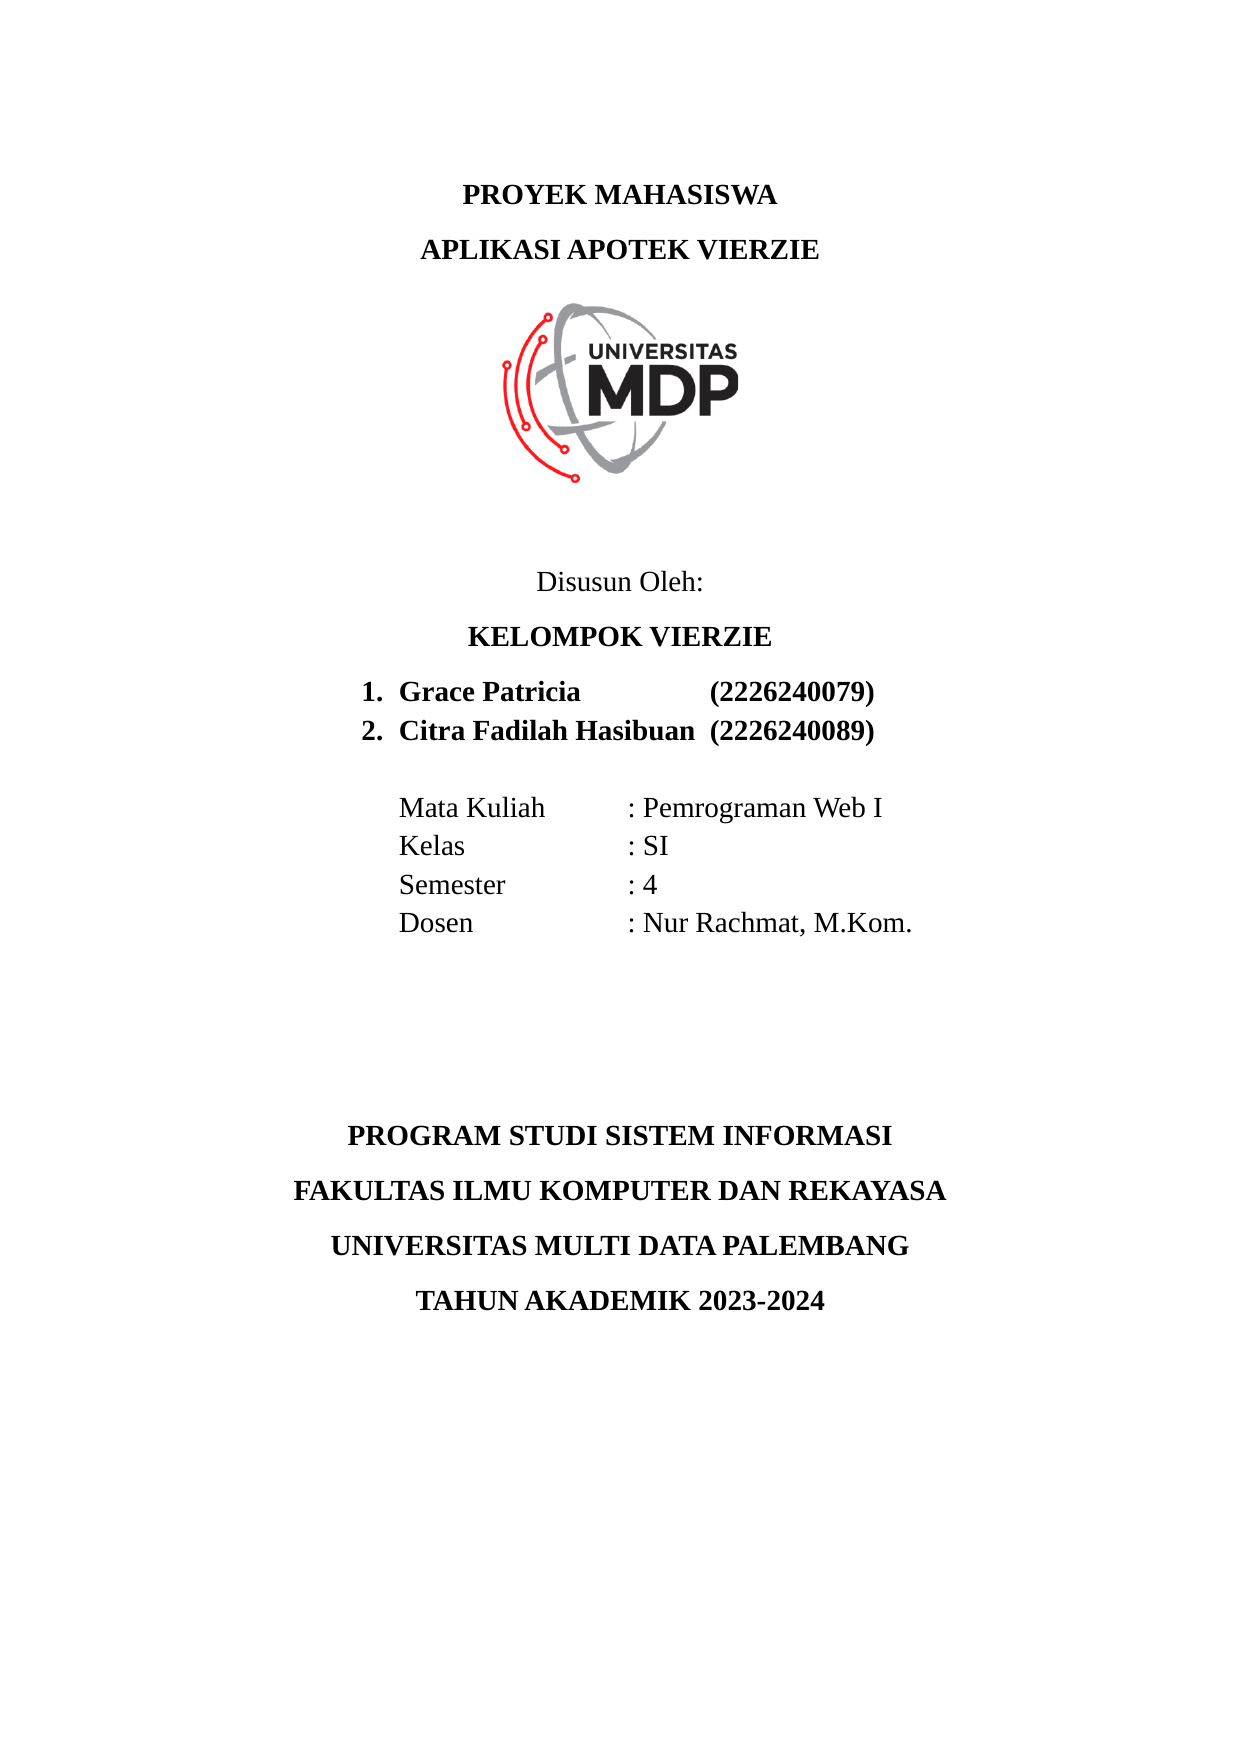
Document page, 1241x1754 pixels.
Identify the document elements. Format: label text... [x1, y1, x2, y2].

picture [502, 302, 739, 483]
text APLIKASI APOTEK VIERZIE [177, 232, 1063, 266]
list Dosen : Nur Rachmat, M.Kom. [399, 905, 1063, 939]
text TAHUN AKADEMIK 2023-2024 [177, 1283, 1063, 1317]
text KELOMPOK VIERZIE [177, 619, 1063, 652]
list Mata Kuliah : Pemrograman Web I [399, 790, 1063, 823]
text UNIVERSITAS MULTI DATA PALEMBANG [177, 1228, 1063, 1262]
text FAKULTAS ILMU KOMPUTER DAN REKAYASA [177, 1173, 1063, 1207]
list Grace Patricia (2226240079) [361, 674, 1063, 708]
list Kelas : SI [399, 828, 1063, 862]
text Disusun Oleh: [177, 564, 1063, 597]
list Citra Fadilah Hasibuan (2226240089) [361, 713, 1063, 746]
text PROGRAM STUDI SISTEM INFORMASI [177, 1118, 1063, 1151]
text PROYEK MAHASISWA [177, 177, 1063, 211]
list Semester : 4 [399, 867, 1063, 900]
